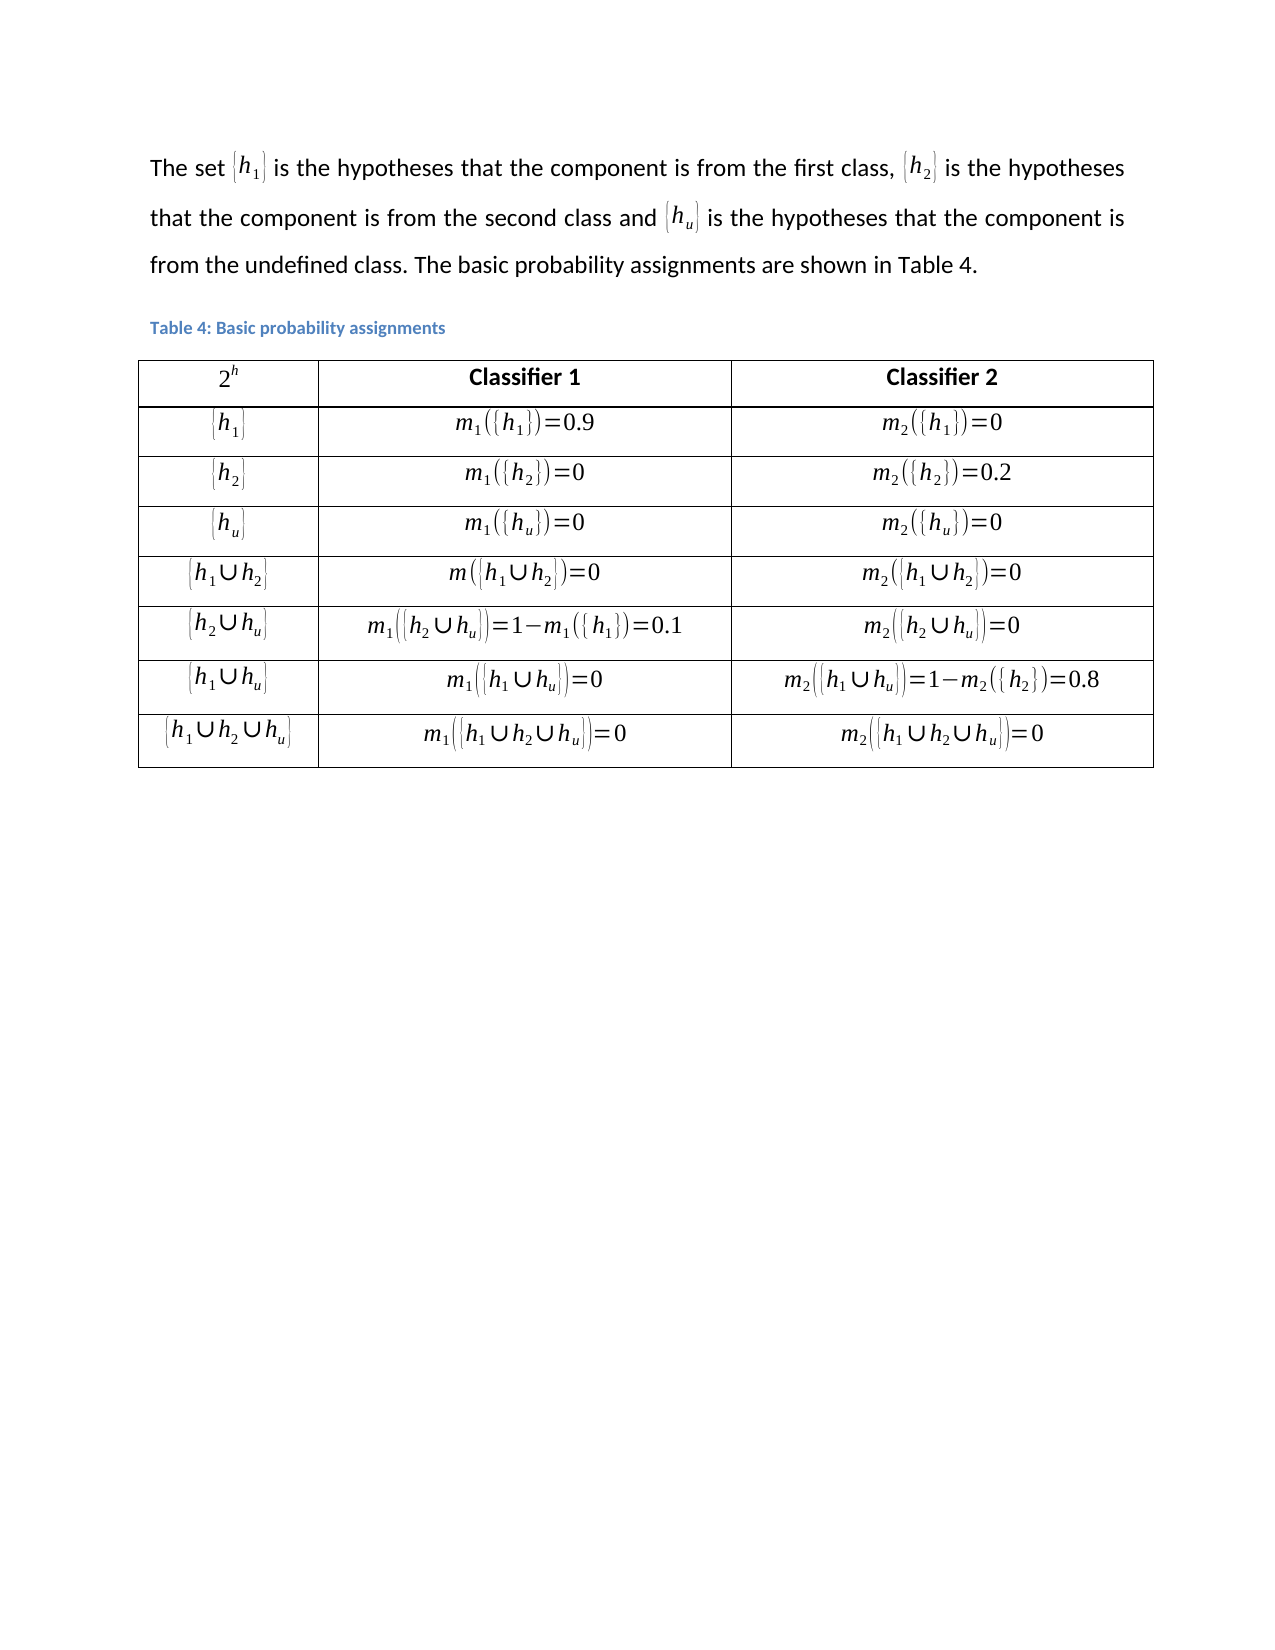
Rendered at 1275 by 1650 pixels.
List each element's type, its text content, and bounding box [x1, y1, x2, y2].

table_cell [732, 408, 1153, 456]
table_cell [319, 557, 731, 606]
table_cell [319, 507, 731, 556]
table_cell [319, 457, 731, 506]
table_cell [319, 607, 731, 660]
table_cell [732, 607, 1153, 660]
table_cell [732, 557, 1153, 606]
text The set is the hypotheses that the component is from the first class, is the hypotheses that the component is from the second class and is the hypotheses that the component is from the undefined class. The basic probability assignments are shown in Table 4. [150, 150, 1125, 280]
table_cell [732, 661, 1153, 713]
table_cell [319, 661, 731, 713]
table_cell [732, 715, 1153, 767]
table_cell [139, 408, 318, 456]
table_cell [139, 661, 318, 713]
table_cell [732, 507, 1153, 556]
table_header Classifier 1 [319, 361, 731, 406]
table_header [139, 361, 318, 406]
table_cell [139, 507, 318, 556]
table_cell [139, 715, 318, 767]
table_cell [319, 408, 731, 456]
table_cell [139, 457, 318, 506]
table_cell [139, 607, 318, 660]
table_header Classifier 2 [732, 361, 1153, 406]
table_cell [732, 457, 1153, 506]
table_cell [139, 557, 318, 606]
table_cell [319, 715, 731, 767]
